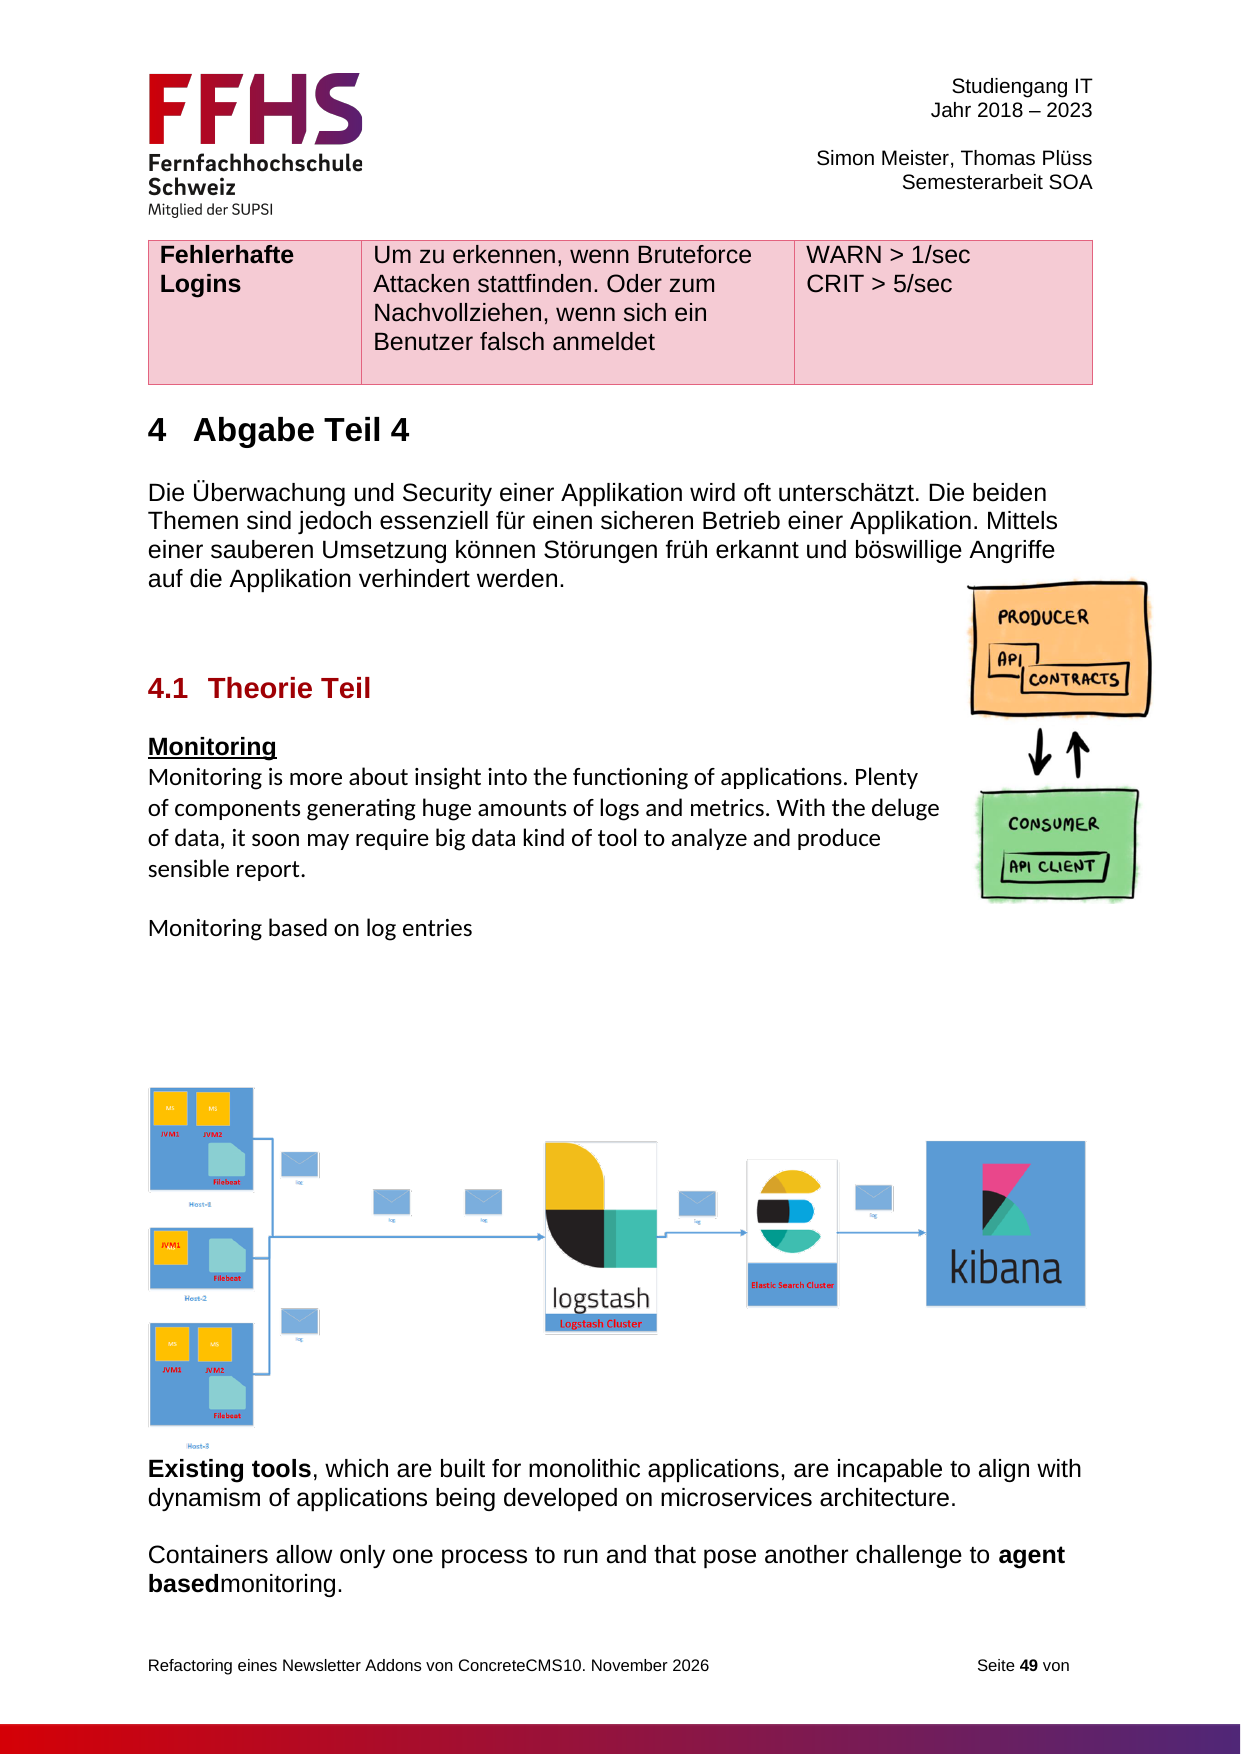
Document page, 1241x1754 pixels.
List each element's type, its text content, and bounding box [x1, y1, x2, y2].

picture [958, 566, 1172, 902]
text Monitoring [148, 732, 958, 761]
text Monitoring is more about insight into the functioning of applications. Plenty of components generating huge amounts of logs and metrics. With the deluge of data, it soon may require big data kind of tool to analyze and produce sensible report. [148, 761, 958, 883]
picture [147, 1086, 1088, 1455]
subtitle Abgabe Teil 4 [148, 410, 1092, 449]
text Existing tools, which are built for monolithic applications, are incapable to align with dynamism of applications being developed on microservices architecture. [148, 1454, 1092, 1512]
picture [0, 1724, 1241, 1754]
table_cell Fehlerhafte Logins [149, 241, 361, 384]
text Die Überwachung und Security einer Applikation wird oft unterschätzt. Die beiden Themen sind jedoch essenziell für einen sicheren Betrieb einer Applikation. Mittels einer sauberen Umsetzung können Störungen früh erkannt und böswillige Angriffe auf die Applikation verhindert werden. [148, 477, 1092, 592]
picture [148, 73, 363, 218]
subtitle Theorie Teil [148, 671, 958, 705]
table_cell Um zu erkennen, wenn Bruteforce Attacken stattfinden. Oder zum Nachvollziehen, wenn sich ein Benutzer falsch anmeldet [362, 241, 794, 384]
table_cell WARN > 1/sec CRIT > 5/sec [795, 241, 1092, 384]
text Containers allow only one process to run and that pose another challenge to agent basedmonitoring. [148, 1540, 1092, 1598]
text Monitoring based on log entries [148, 912, 1092, 942]
